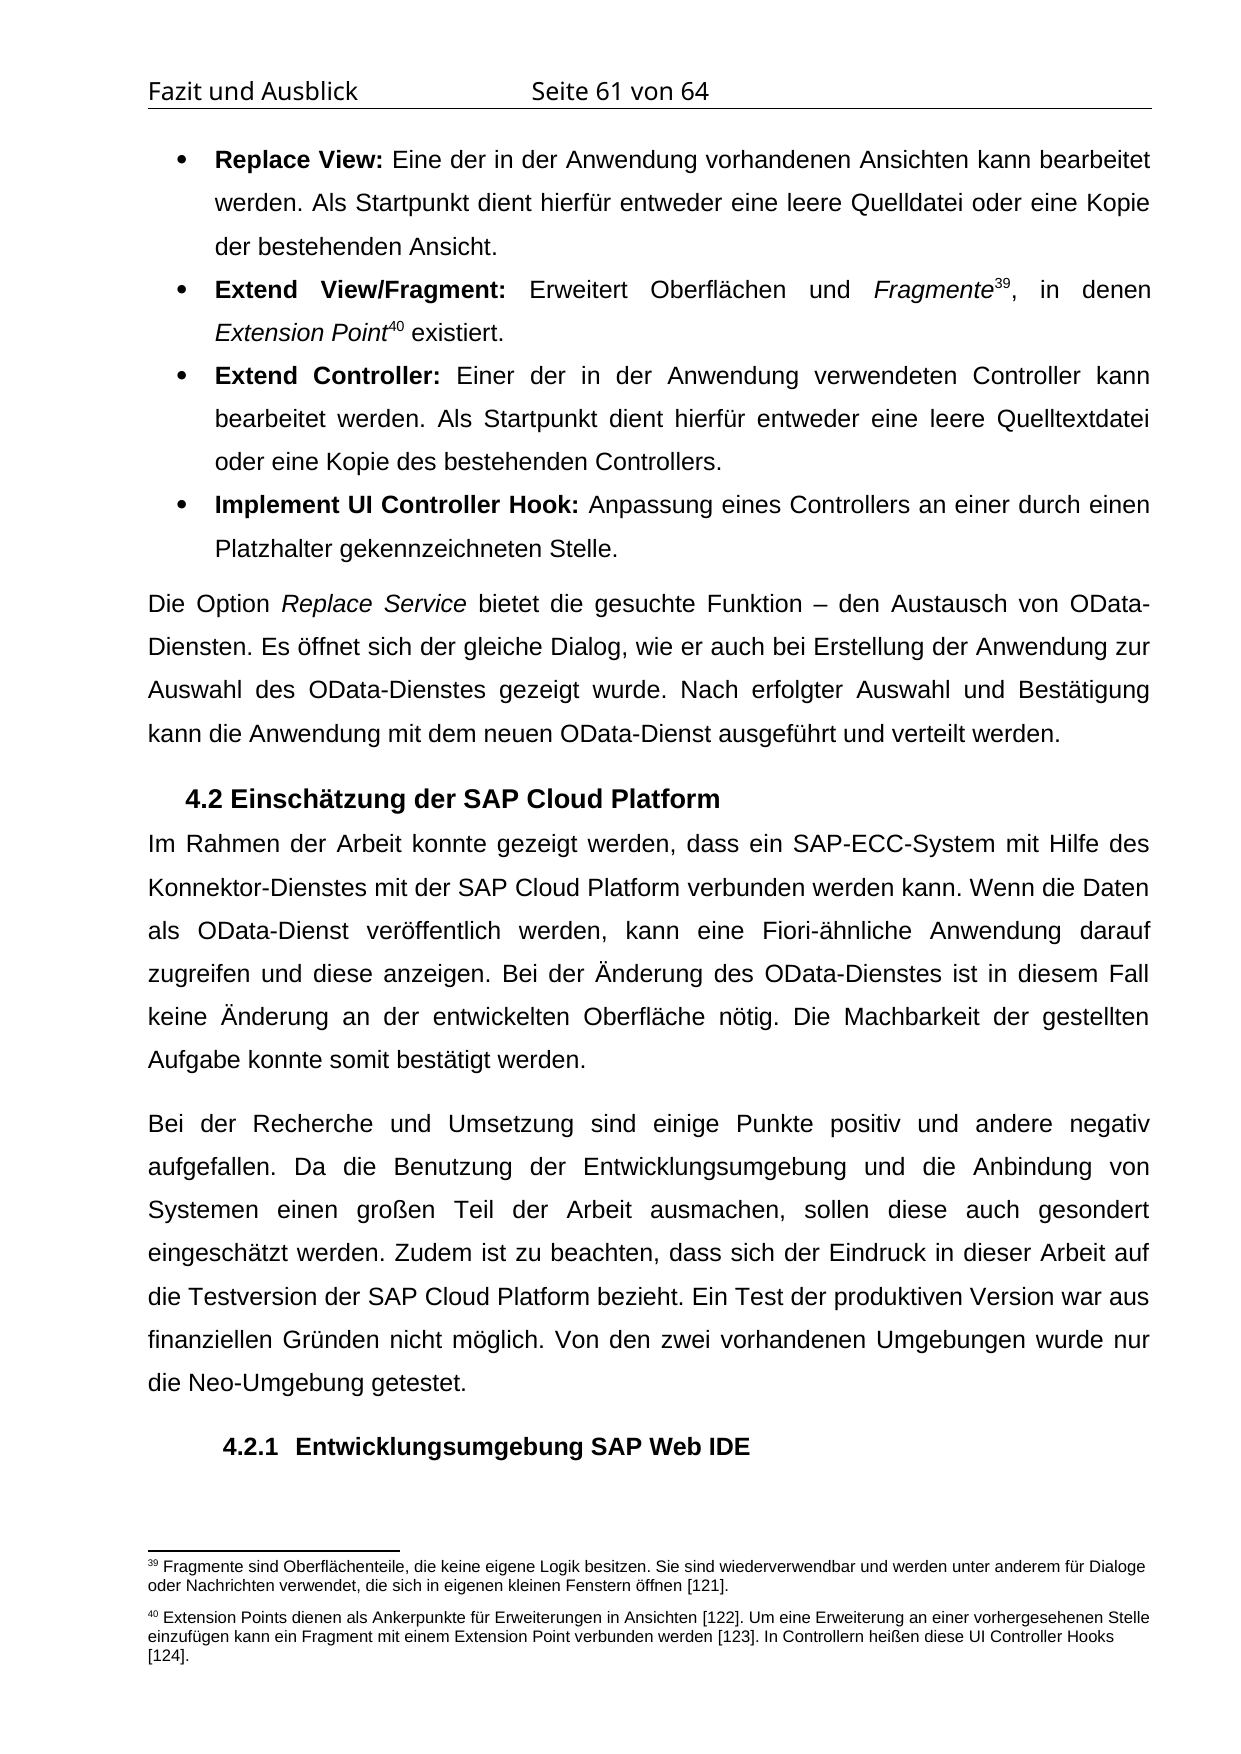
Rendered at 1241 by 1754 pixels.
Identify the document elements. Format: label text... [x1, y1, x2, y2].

text Im Rahmen der Arbeit konnte gezeigt werden, dass ein SAP-ECC-System mit Hilfe des Konnektor-Dienstes mit der SAP Cloud Platform verbunden werden kann. Wenn die Daten als OData-Dienst veröffentlich werden, kann eine Fiori-ähnliche Anwendung darauf zugreifen und diese anzeigen. Bei der Änderung des OData-Dienstes ist in diesem Fall keine Änderung an der entwickelten Oberfläche nötig. Die Machbarkeit der gestellten Aufgabe konnte somit bestätigt werden. [148, 829, 1152, 1074]
list Extend Controller: Einer der in der Anwendung verwendeten Controller kann bearbeitet werden. Als Startpunkt dient hierfür entweder eine leere Quelltextdatei oder eine Kopie des bestehenden Controllers. [177, 361, 1152, 476]
text Die Option Replace Service bietet die gesuchte Funktion – den Austausch von OData-Diensten. Es öffnet sich der gleiche Dialog, wie er auch bei Erstellung der Anwendung zur Auswahl des OData-Dienstes gezeigt wurde. Nach erfolgter Auswahl und Bestätigung kann die Anwendung mit dem neuen OData-Dienst ausgeführt und verteilt werden. [148, 589, 1152, 747]
subtitle Entwicklungsumgebung SAP Web IDE [223, 1432, 1152, 1461]
subtitle Einschätzung der SAP Cloud Platform [185, 783, 1152, 814]
list Implement UI Controller Hook: Anpassung eines Controllers an einer durch einen Platzhalter gekennzeichneten Stelle. [177, 490, 1152, 562]
list Extend View/Fragment: Erweitert Oberflächen und Fragmente, in denen Extension Point existiert. [177, 274, 1152, 347]
text Bei der Recherche und Umsetzung sind einige Punkte positiv und andere negativ aufgefallen. Da die Benutzung der Entwicklungsumgebung und die Anbindung von Systemen einen großen Teil der Arbeit ausmachen, sollen diese auch gesondert eingeschätzt werden. Zudem ist zu beachten, dass sich der Eindruck in dieser Arbeit auf die Testversion der SAP Cloud Platform bezieht. Ein Test der produktiven Version war aus finanziellen Gründen nicht möglich. Von den zwei vorhandenen Umgebungen wurde nur die Neo-Umgebung getestet. [148, 1109, 1152, 1397]
list Replace View: Eine der in der Anwendung vorhandenen Ansichten kann bearbeitet werden. Als Startpunkt dient hierfür entweder eine leere Quelldatei oder eine Kopie der bestehenden Ansicht. [177, 145, 1152, 260]
